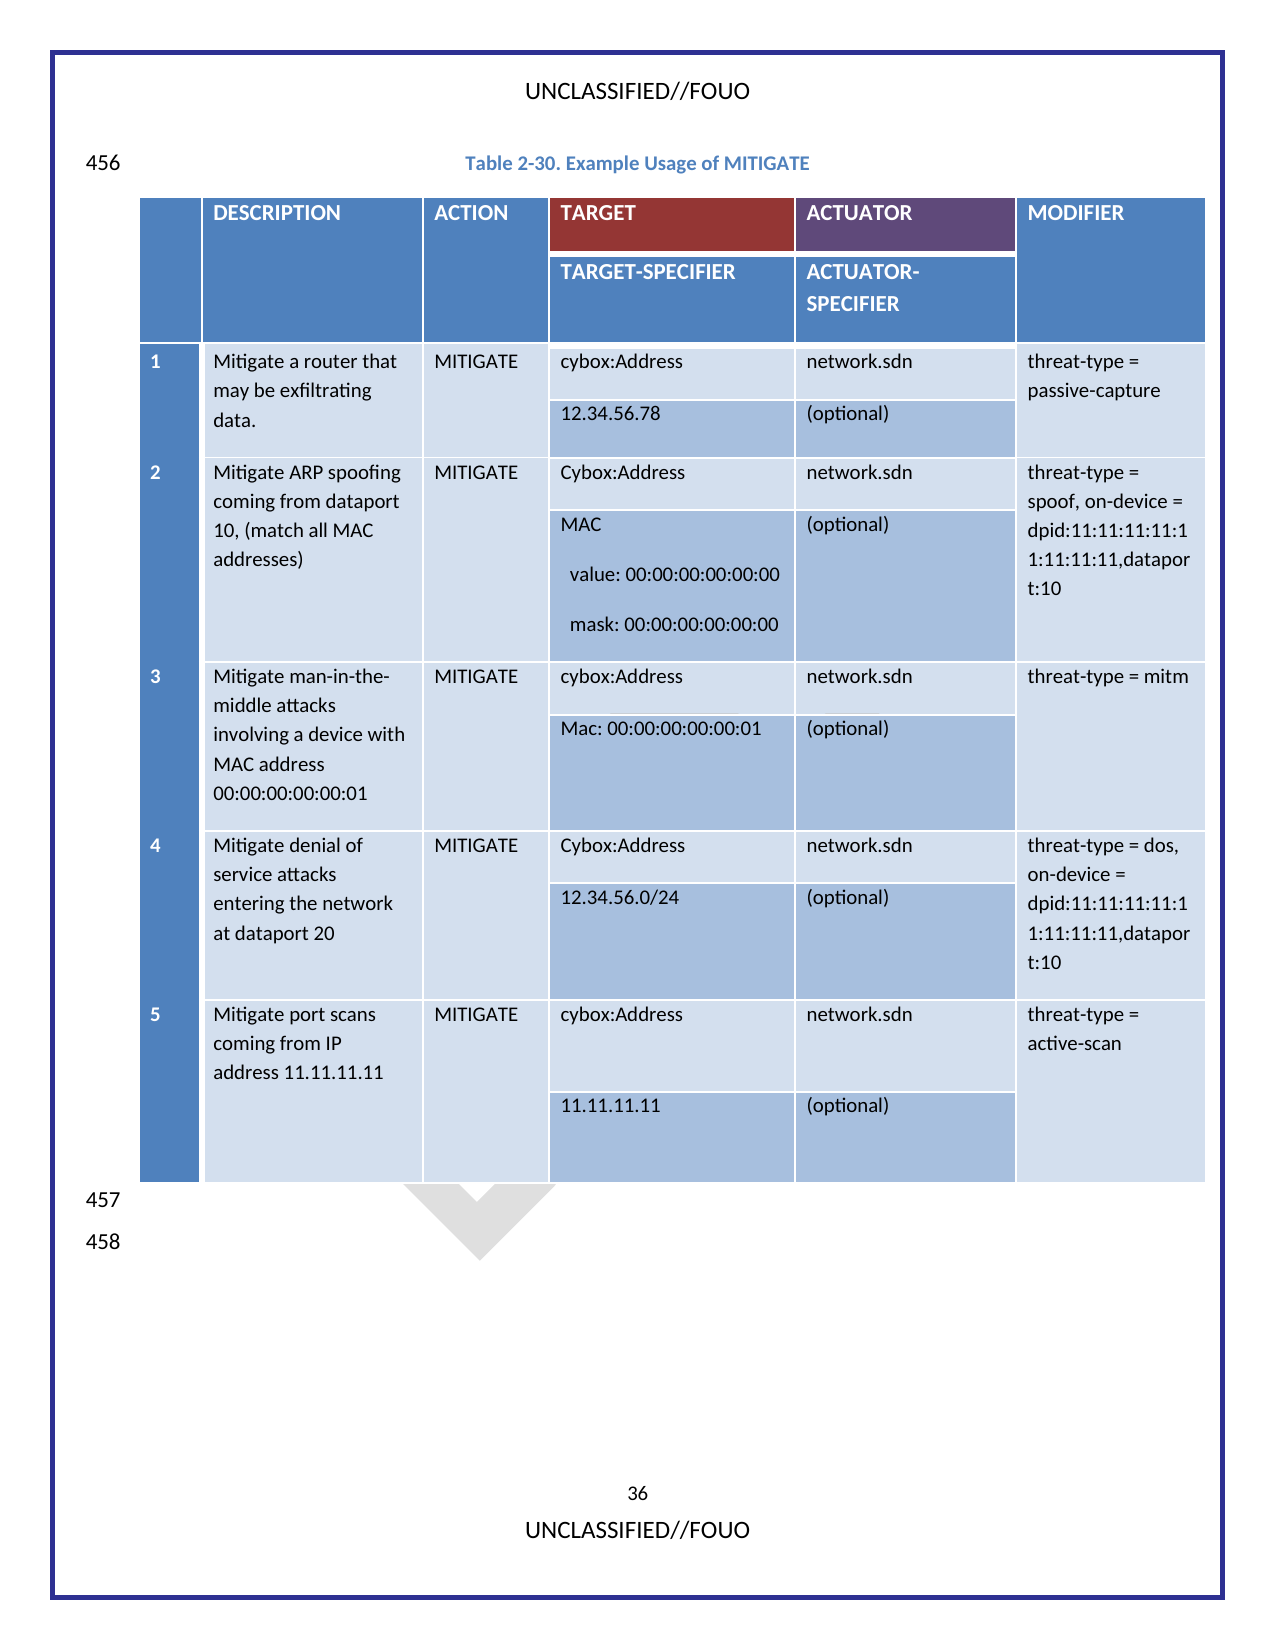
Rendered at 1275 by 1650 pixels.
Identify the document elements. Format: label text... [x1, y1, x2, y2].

table_cell 12.34.56.0/24 [550, 884, 794, 999]
table_cell cybox:Address [550, 349, 794, 398]
table_cell 12.34.56.78 [550, 401, 794, 457]
table_cell 2 [140, 457, 199, 661]
table_cell (optional) [796, 401, 1015, 457]
table_cell (optional) [796, 1093, 1015, 1182]
table_header TARGET [550, 198, 794, 251]
table_cell 4 [140, 830, 199, 999]
table_cell 11.11.11.11 [550, 1093, 794, 1182]
table_cell Mitigate port scans coming from IP address 11.11.11.11 [205, 1001, 422, 1182]
table_cell network.sdn [796, 459, 1015, 509]
table_cell network.sdn [796, 1001, 1015, 1091]
table_header ACTUATOR [796, 198, 1015, 251]
table_cell Cybox:Address [550, 459, 794, 509]
table_cell network.sdn [796, 663, 1015, 713]
table_cell threat-type = passive-capture [1017, 344, 1205, 457]
table_cell network.sdn [796, 832, 1015, 882]
table_header DESCRIPTION [203, 198, 422, 342]
table_cell Mitigate ARP spoofing coming from dataport 10, (match all MAC addresses) [205, 458, 422, 661]
table_cell MITIGATE [424, 458, 548, 661]
table_cell Cybox:Address [550, 832, 794, 882]
table_header ACTION [424, 198, 548, 342]
table_cell (optional) [796, 511, 1015, 661]
table_cell MAC value: 00:00:00:00:00:00 mask: 00:00:00:00:00:00 [550, 511, 794, 661]
table_cell ACTUATOR-SPECIFIER [796, 257, 1015, 342]
table_cell MITIGATE [424, 344, 548, 457]
table_cell threat-type = mitm [1017, 663, 1205, 830]
table_cell MITIGATE [424, 1001, 548, 1182]
table_cell MITIGATE [424, 663, 548, 830]
table_cell threat-type = spoof, on-device = dpid:11:11:11:11:11:11:11:11,dataport:10 [1017, 458, 1205, 661]
table_cell cybox:Address [550, 1001, 794, 1091]
table_cell Mitigate a router that may be exfiltrating data. [205, 344, 422, 457]
table_cell 1 [140, 344, 199, 457]
table_cell 5 [140, 999, 199, 1182]
table_cell MITIGATE [424, 832, 548, 999]
table_cell (optional) [796, 716, 1015, 830]
table_cell Mac: 00:00:00:00:00:01 [550, 716, 794, 830]
table_cell threat-type = dos, on-device = dpid:11:11:11:11:11:11:11:11,dataport:10 [1017, 832, 1205, 999]
table_header MODIFIER [1017, 198, 1205, 342]
table_cell TARGET-SPECIFIER [550, 257, 794, 342]
table_cell network.sdn [796, 349, 1015, 398]
table_cell Mitigate man-in-the-middle attacks involving a device with MAC address 00:00:00:00:00:01 [205, 663, 422, 830]
table_cell (optional) [796, 884, 1015, 999]
table_cell Mitigate denial of service attacks entering the network at dataport 20 [205, 832, 422, 999]
table_header [140, 198, 201, 342]
table_cell threat-type = active-scan [1017, 1001, 1205, 1182]
table_cell cybox:Address [550, 663, 794, 713]
table_cell 3 [140, 661, 199, 830]
